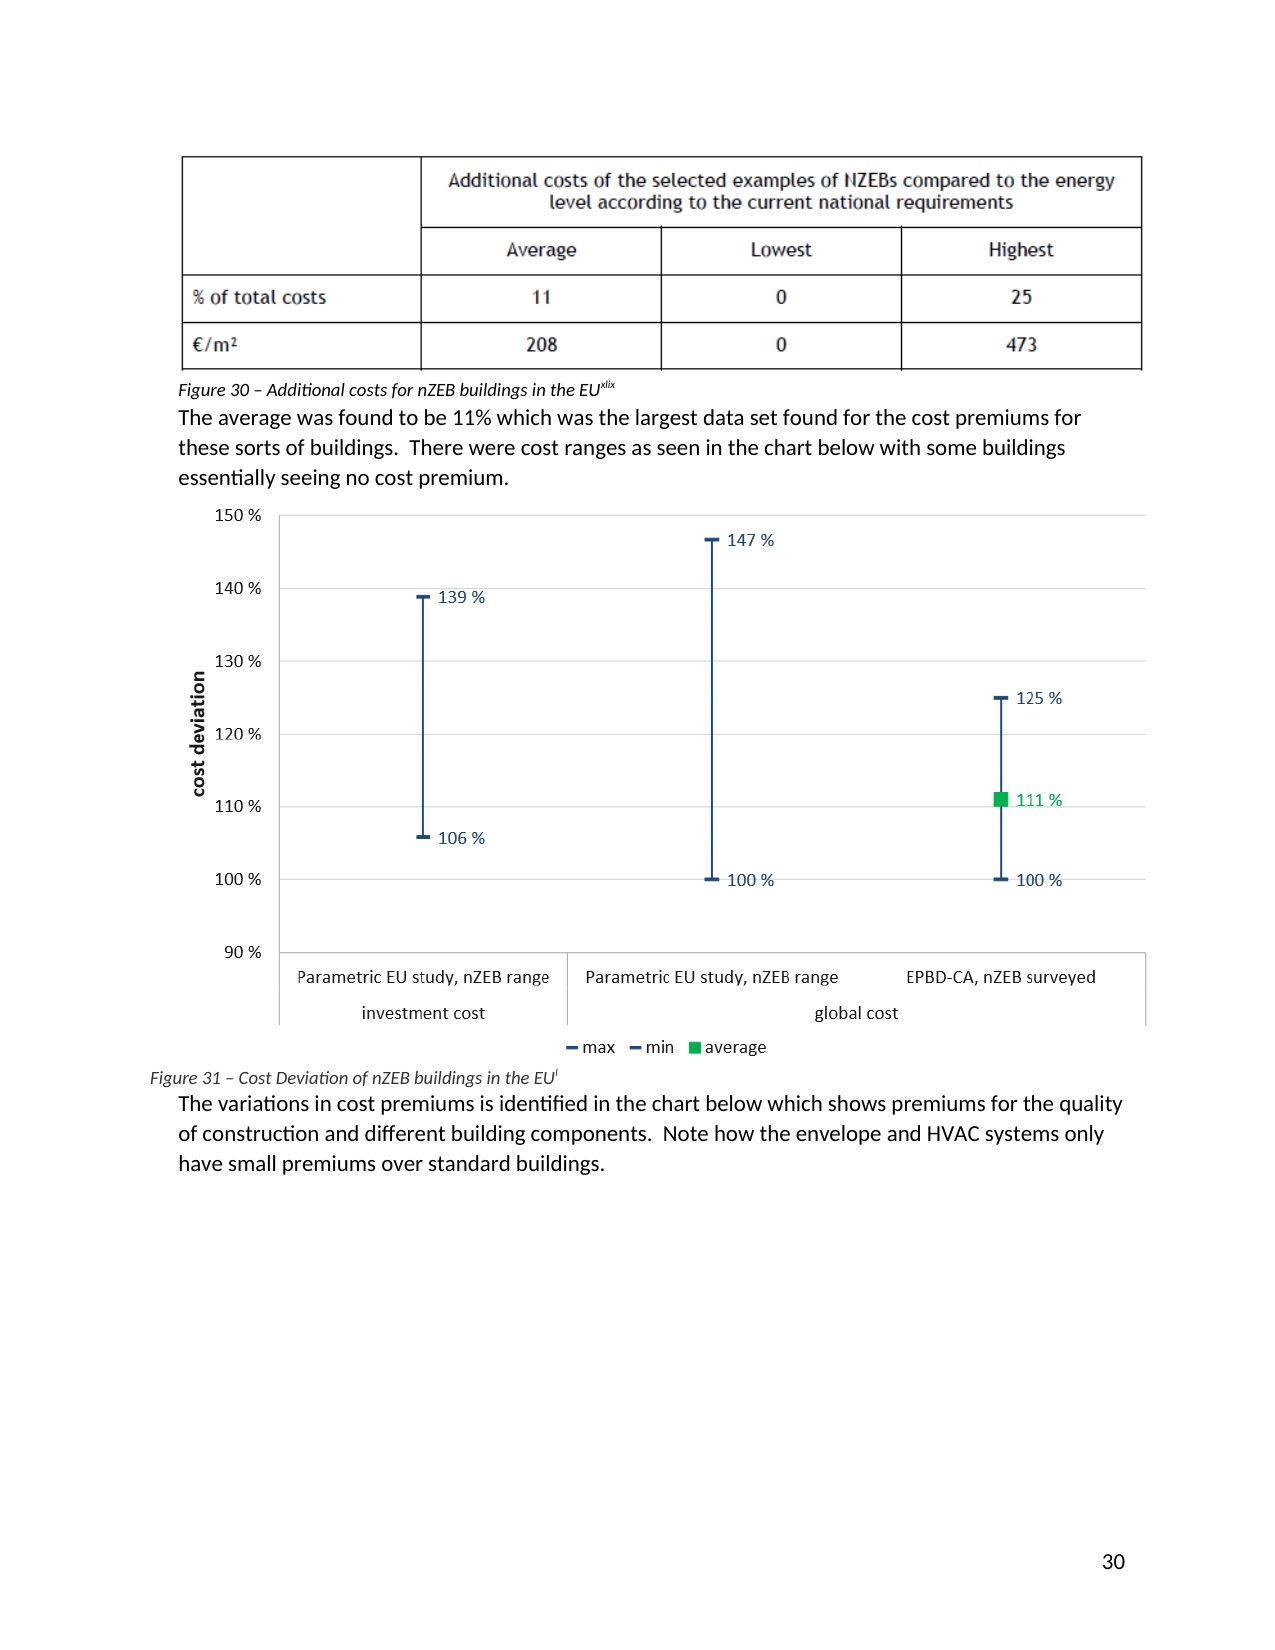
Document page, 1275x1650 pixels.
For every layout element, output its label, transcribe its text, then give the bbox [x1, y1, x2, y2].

text Figure 30 – Additional costs for nZEB buildings in the EU [178, 378, 1125, 401]
picture [178, 150, 1154, 376]
text The average was found to be 11% which was the largest data set found for the cost premiums for these sorts of buildings. There were cost ranges as seen in the chart below with some buildings essentially seeing no cost premium. [178, 403, 1125, 491]
text The variations in cost premiums is identified in the chart below which shows premiums for the quality of construction and different building components. Note how the envelope and HVAC systems only have small premiums over standard buildings. [178, 1089, 1125, 1177]
picture [178, 493, 1154, 1064]
